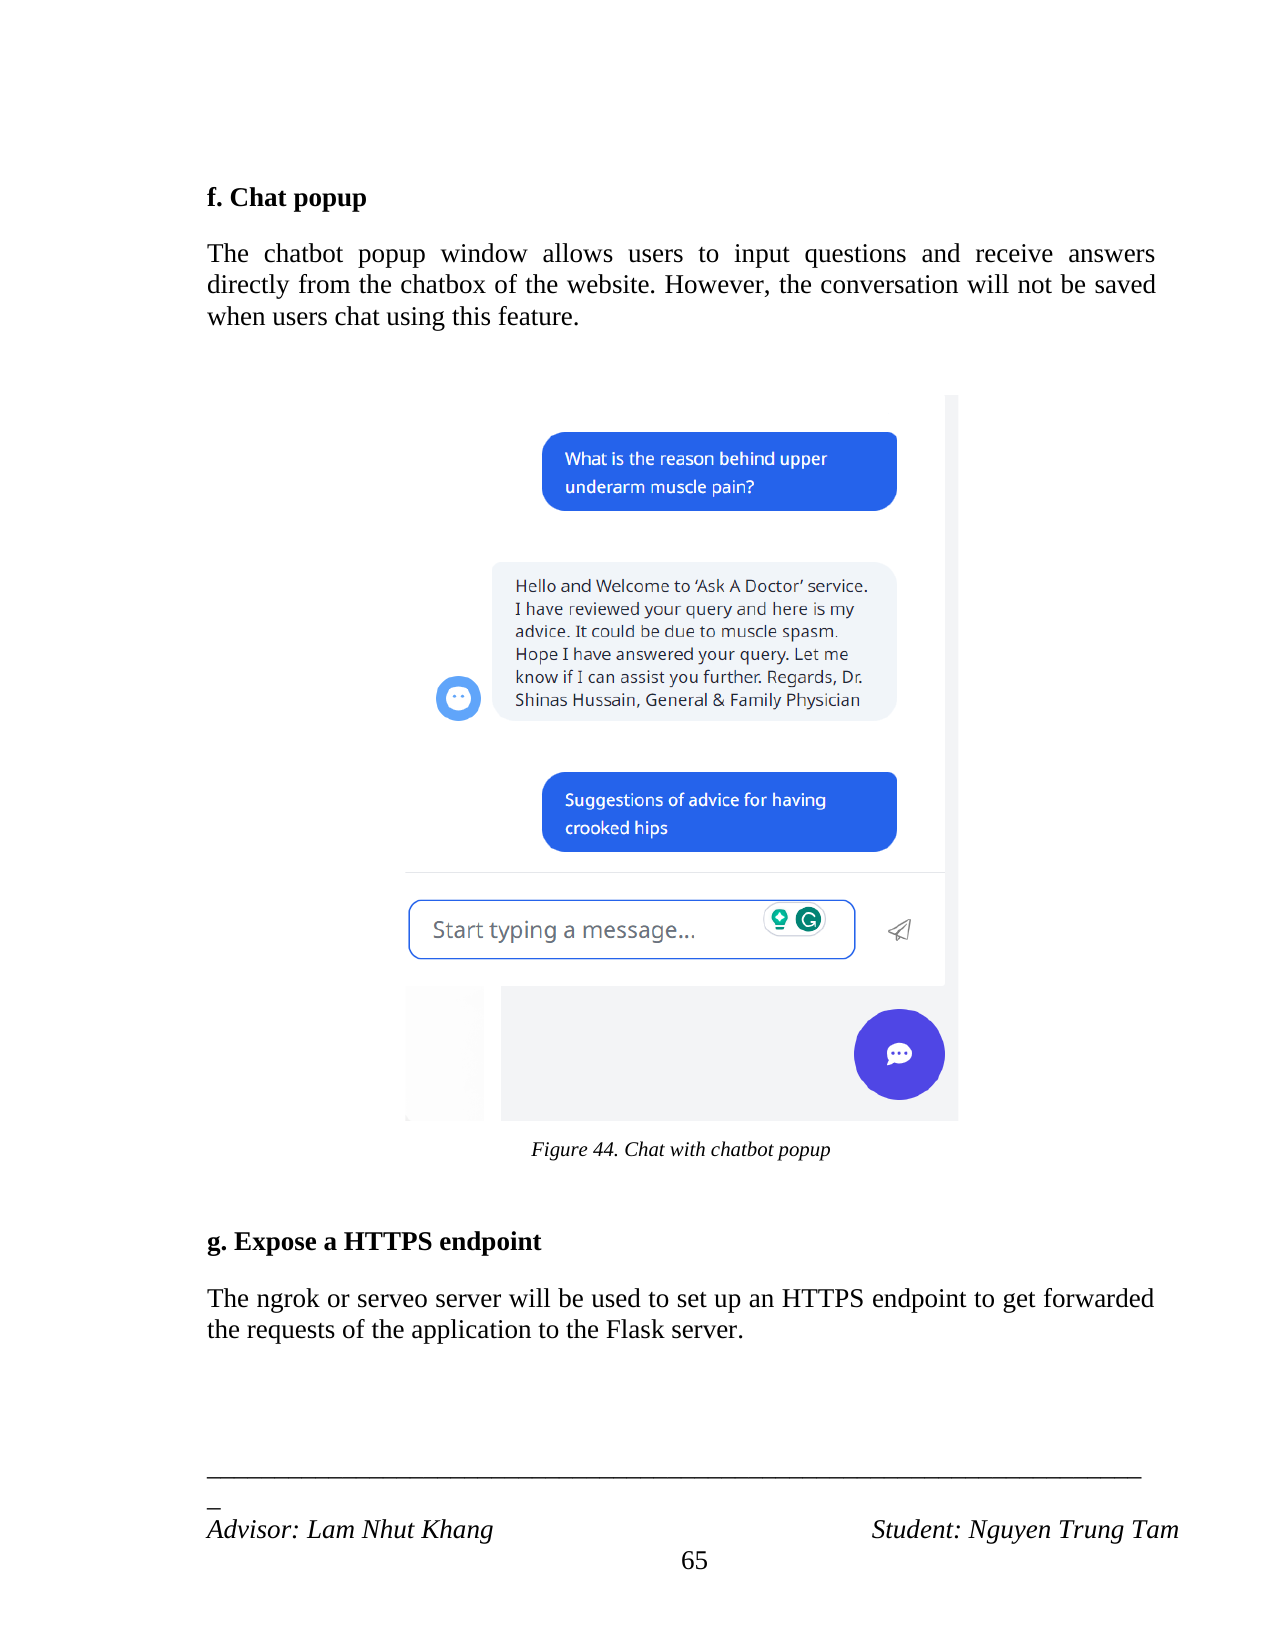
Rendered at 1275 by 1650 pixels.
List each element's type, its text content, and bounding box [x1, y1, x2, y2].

text The ngrok or serveo server will be used to set up an HTTPS endpoint to get forwarded the requests of the application to the Flask server. [207, 1282, 1157, 1344]
subtitle Chat popup [207, 181, 1157, 212]
text The chatbot popup window allows users to input questions and receive answers directly from the chatbox of the website. However, the conversation will not be saved when users chat using this feature. [207, 237, 1157, 331]
picture [405, 395, 959, 1121]
subtitle Expose a HTTPS endpoint [207, 1226, 1157, 1257]
